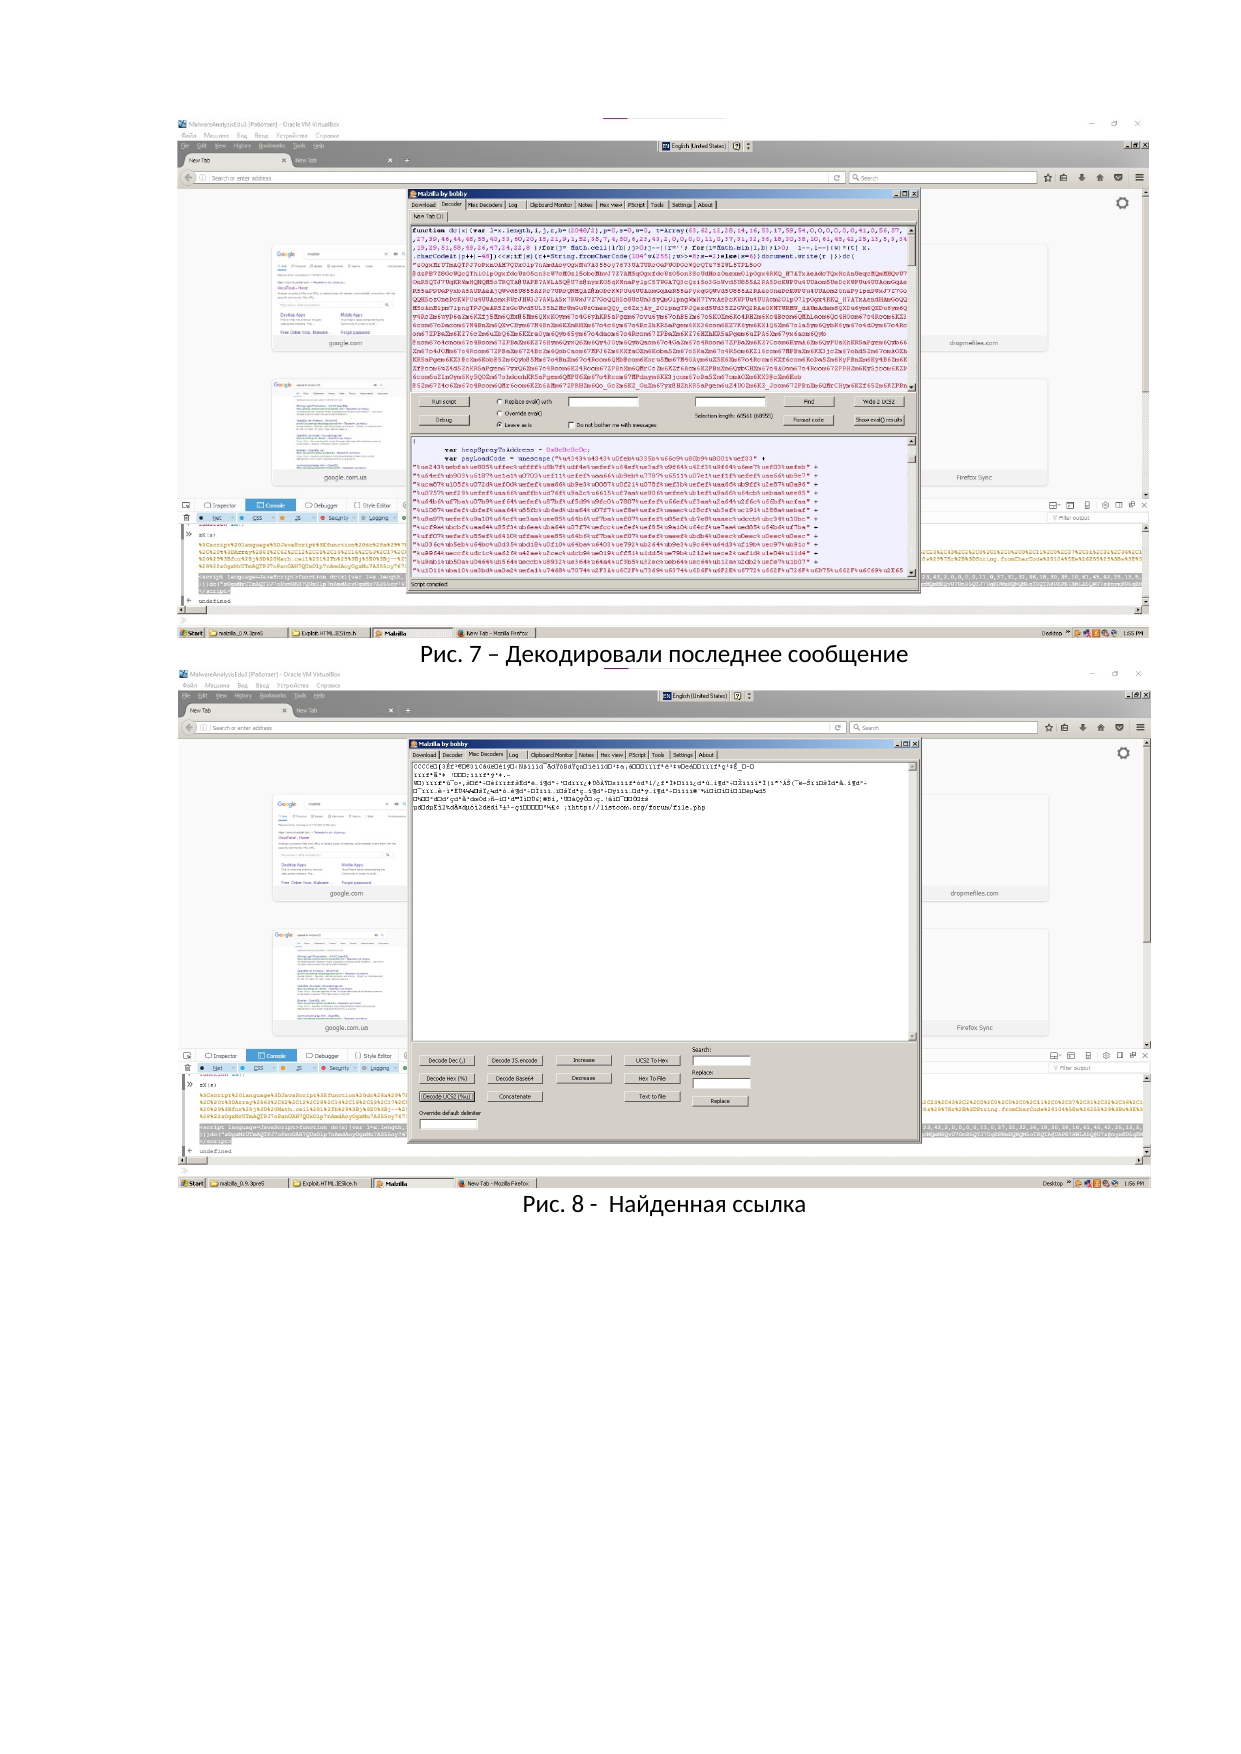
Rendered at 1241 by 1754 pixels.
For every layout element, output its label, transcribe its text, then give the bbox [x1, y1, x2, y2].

text Рис. 8 - Найденная ссылка [177, 1188, 1152, 1218]
picture [177, 118, 1149, 638]
picture [178, 668, 1151, 1188]
